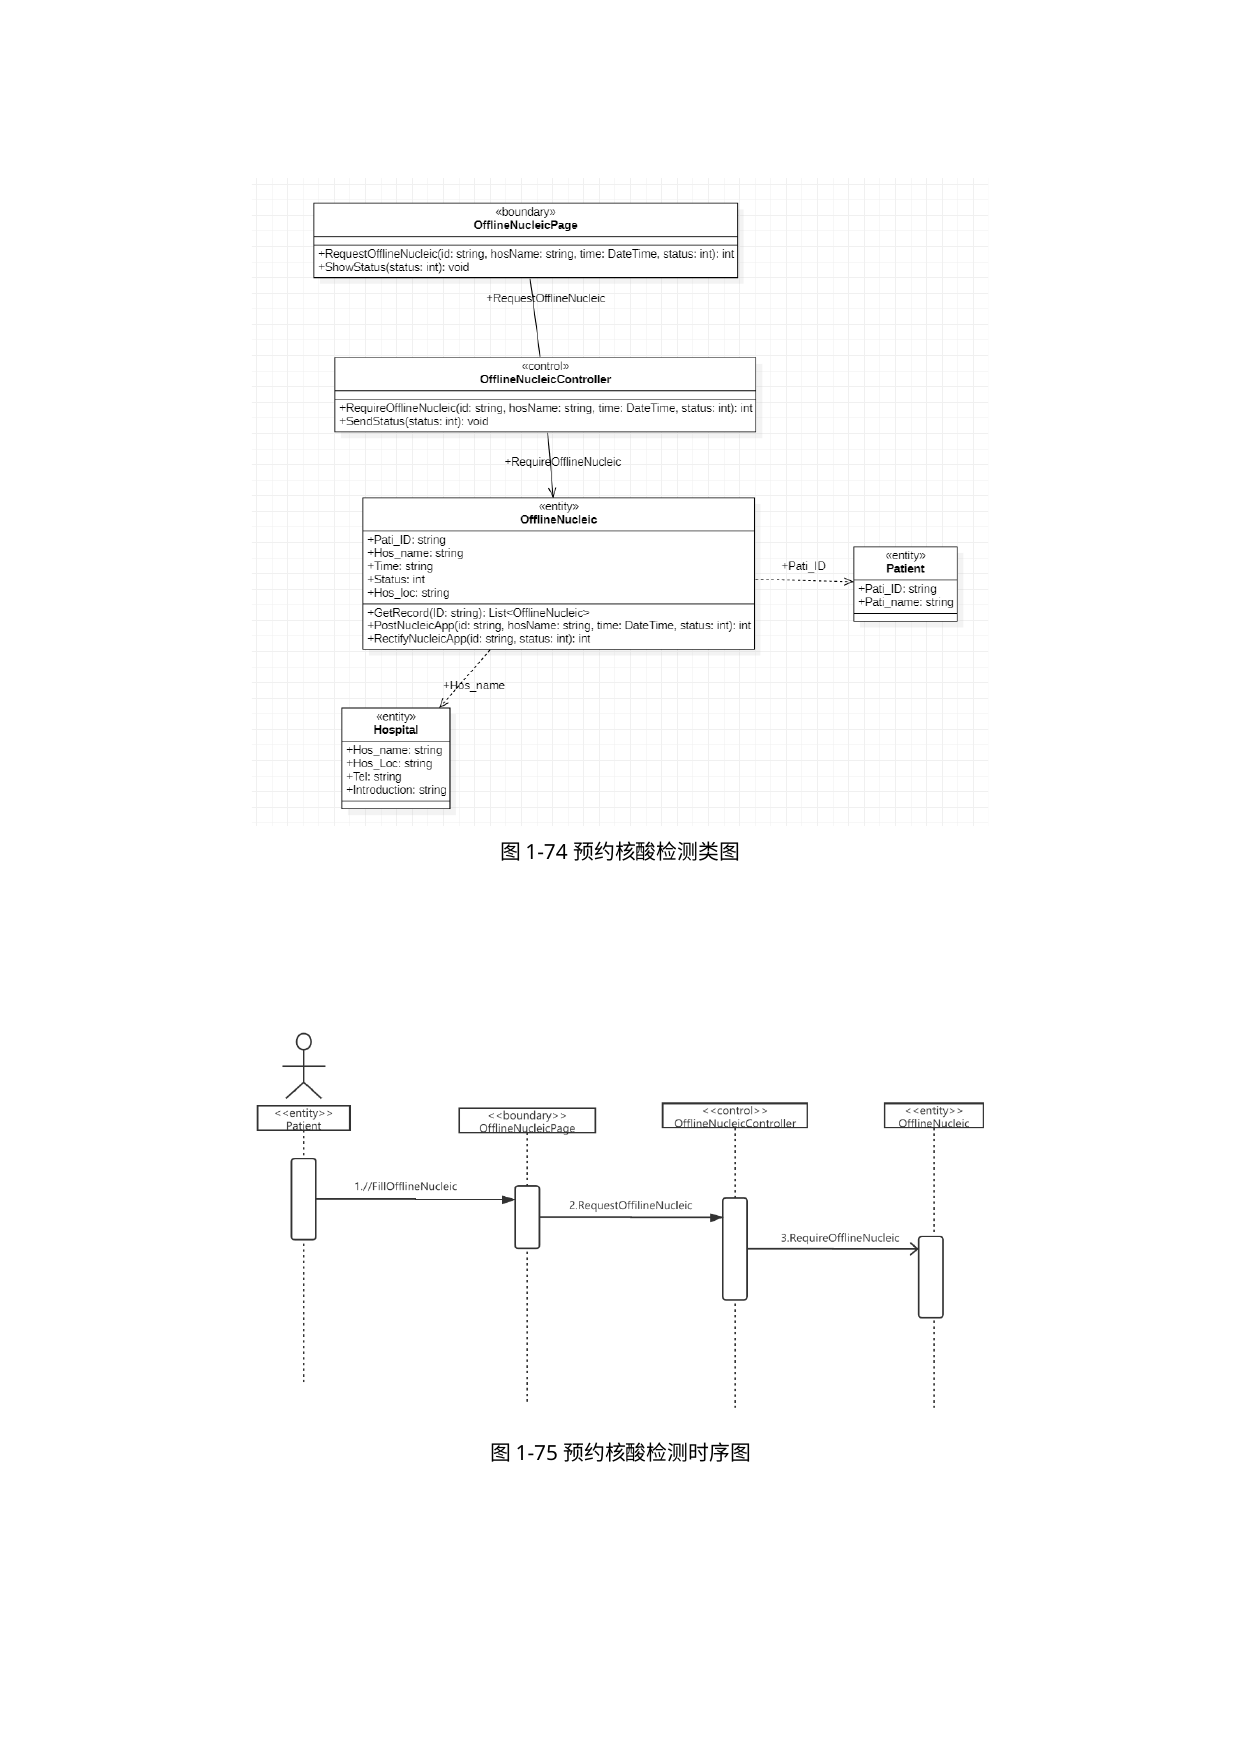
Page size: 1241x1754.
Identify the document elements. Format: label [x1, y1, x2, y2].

picture [237, 1013, 1003, 1427]
picture [251, 178, 989, 826]
